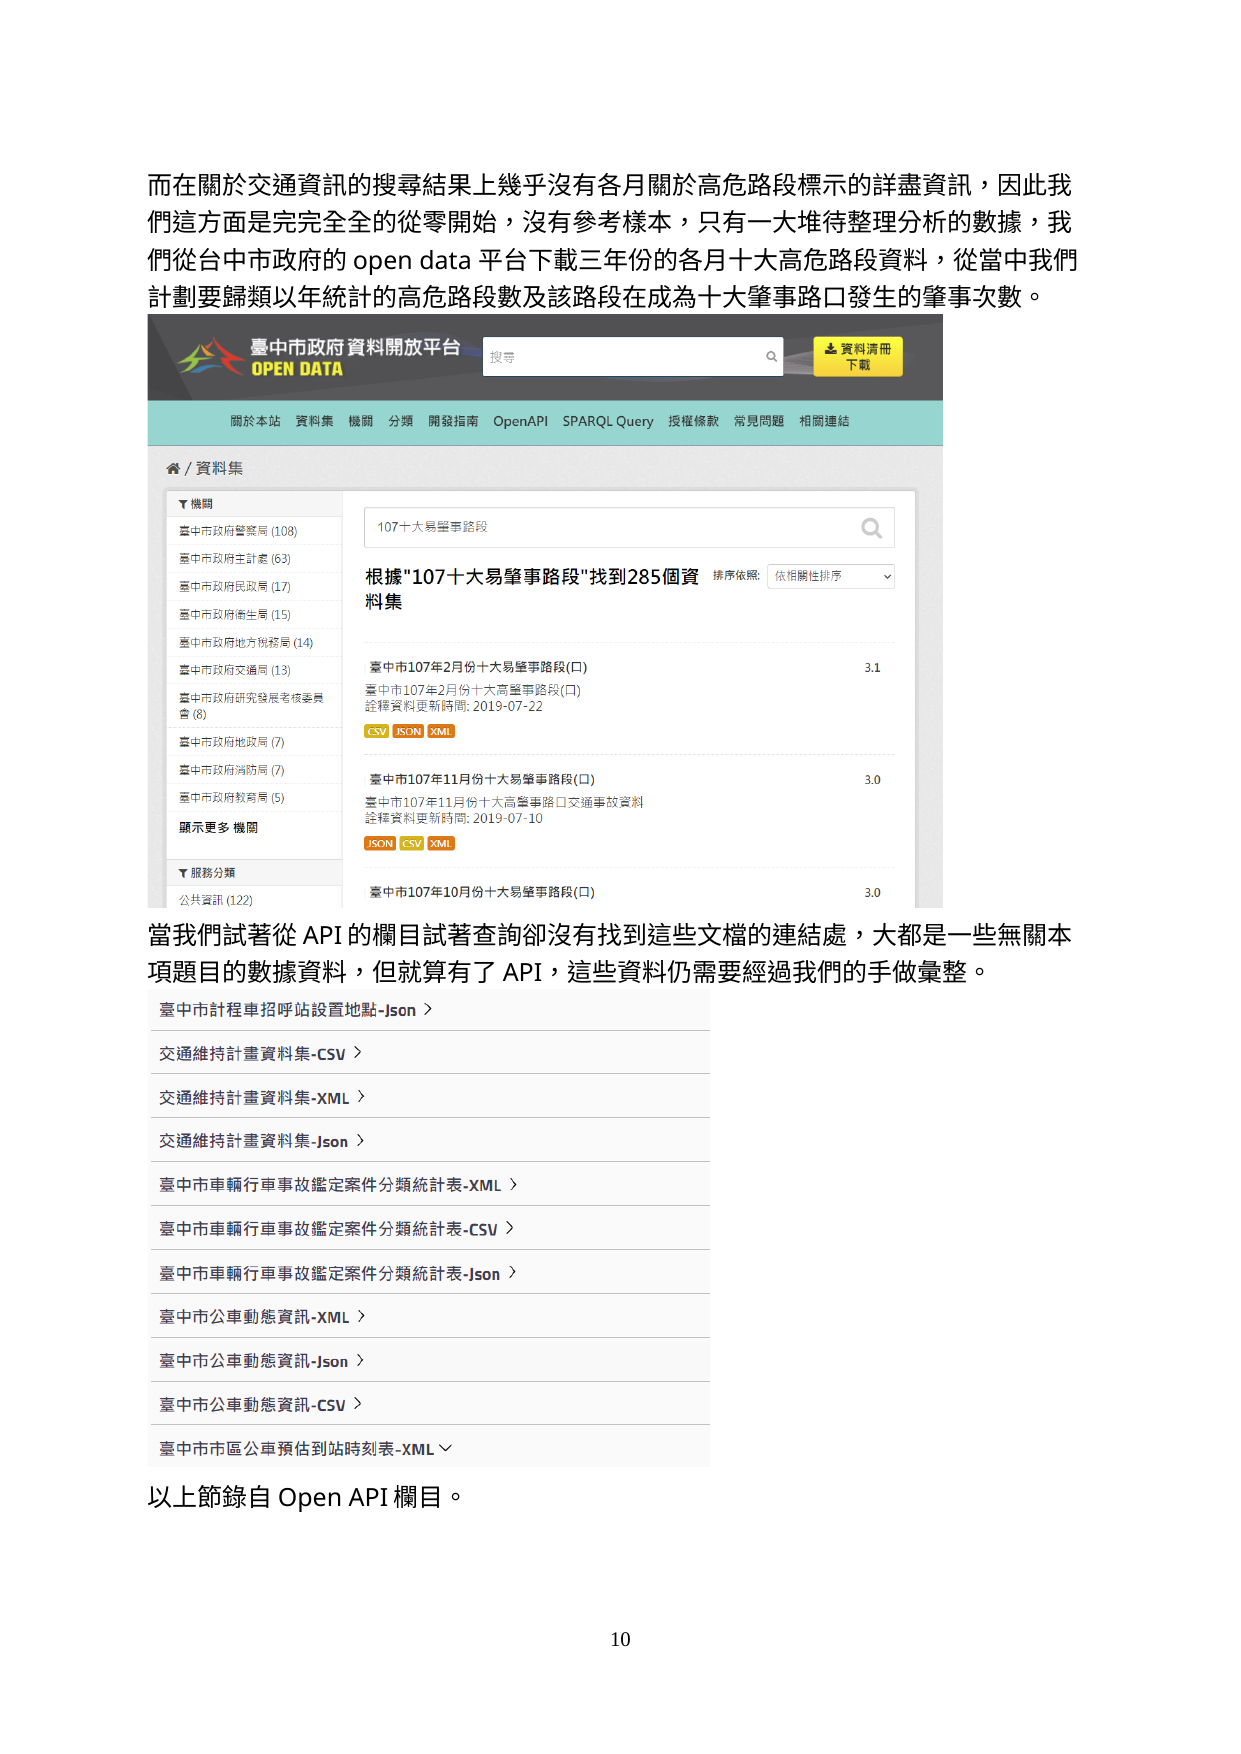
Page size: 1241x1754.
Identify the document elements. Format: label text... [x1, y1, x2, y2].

picture [147, 989, 710, 1467]
text 而在關於交通資訊的搜尋結果上幾乎沒有各月關於高危路段標示的詳盡資訊，因此我們這方面是完完全全的從零開始，沒有參考樣本，只有一大堆待整理分析的數據，我們從台中市政府的open data 平台下載三年份的各月十大高危路段資料，從當中我們計劃要歸類以年統計的高危路段數及該路段在成為十大肇事路口發生的肇事次數。 [148, 164, 1092, 314]
text 當我們試著從API的欄目試著查詢卻沒有找到這些文檔的連結處，大都是一些無關本項題目的數據資料，但就算有了API，這些資料仍需要經過我們的手做彙整。 [148, 914, 1092, 989]
picture [147, 314, 943, 908]
text 以上節錄自Open API欄目。 [148, 1477, 1092, 1514]
